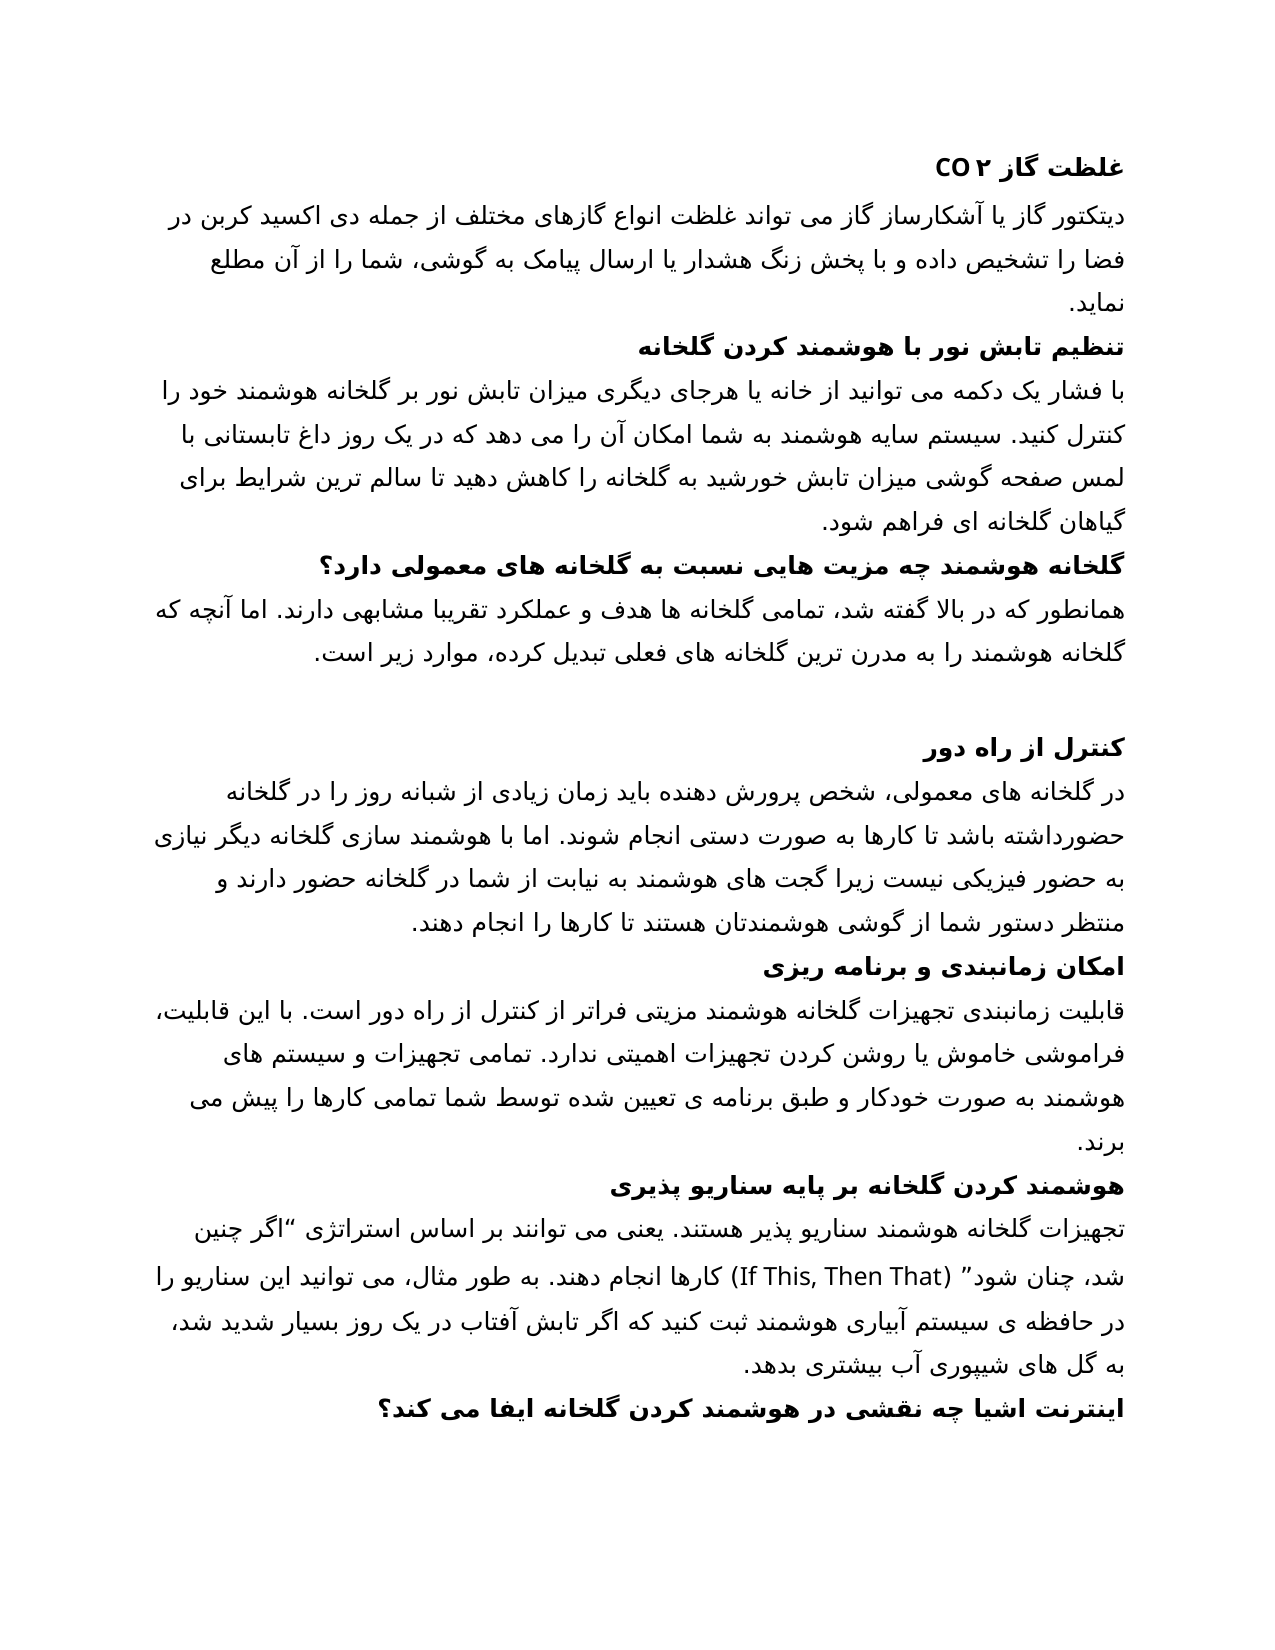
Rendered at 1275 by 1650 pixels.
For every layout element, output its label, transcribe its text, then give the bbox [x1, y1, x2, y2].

text تجهیزات گلخانه هوشمند سناریو پذیر هستند. یعنی می توانند بر اساس استراتژی “اگر چنین شد، چنان شود” (If This, Then That) کارها انجام دهند. به طور مثال، می توانید این سناریو را در حافظه ی سیستم آبیاری هوشمند ثبت کنید که اگر تابش آفتاب در یک روز بسیار شدید شد، به گل های شیپوری آب بیشتری بدهد. [150, 1214, 1125, 1380]
text هوشمند کردن گلخانه بر پایه سناریو پذیری [150, 1171, 1125, 1200]
text همانطور که در بالا گفته شد، تمامی گلخانه ها هدف و عملکرد تقریبا مشابهی دارند. اما آنچه که گلخانه هوشمند را به مدرن ترین گلخانه های فعلی تبدیل کرده، موارد زیر است. [150, 595, 1125, 668]
text امکان زمانبندی و برنامه ریزی [150, 952, 1125, 981]
text تنظیم تابش نور با هوشمند کردن گلخانه [150, 332, 1125, 361]
text با فشار یک دکمه می توانید از خانه یا هرجای دیگری میزان تابش نور بر گلخانه هوشمند خود را کنترل کنید. سیستم سایه هوشمند به شما امکان آن را می دهد که در یک روز داغ تابستانی با لمس صفحه گوشی میزان تابش خورشید به گلخانه را کاهش دهید تا سالم ترین شرایط برای گیاهان گلخانه ای فراهم شود. [150, 376, 1125, 536]
text غلظت گاز CO۲ [150, 150, 1125, 184]
text دیتکتور گاز یا آشکارساز گاز می تواند غلظت انواع گازهای مختلف از جمله دی اکسید کربن در فضا را تشخیص داده و با پخش زنگ هشدار یا ارسال پیامک به گوشی، شما را از آن مطلع نماید. [150, 201, 1125, 318]
text در گلخانه های معمولی، شخص پرورش دهنده باید زمان زیادی از شبانه روز را در گلخانه حضورداشته باشد تا کارها به صورت دستی انجام شوند. اما با هوشمند سازی گلخانه دیگر نیازی به حضور فیزیکی نیست زیرا گجت های هوشمند به نیابت از شما در گلخانه حضور دارند و منتظر دستور شما از گوشی هوشمندتان هستند تا کارها را انجام دهند. [150, 777, 1125, 937]
text قابلیت زمانبندی تجهیزات گلخانه هوشمند مزیتی فراتر از کنترل از راه دور است. با این قابلیت، فراموشی خاموش یا روشن کردن تجهیزات اهمیتی ندارد. تمامی تجهیزات و سیستم های هوشمند به صورت خودکار و طبق برنامه ی تعیین شده توسط شما تمامی کارها را پیش می برند. [150, 996, 1125, 1156]
text گلخانه هوشمند چه مزیت هایی نسبت به گلخانه های معمولی دارد؟ [150, 551, 1125, 580]
text اینترنت اشیا چه نقشی در هوشمند کردن گلخانه ایفا می کند؟ [150, 1394, 1125, 1424]
text کنترل از راه دور [150, 733, 1125, 762]
